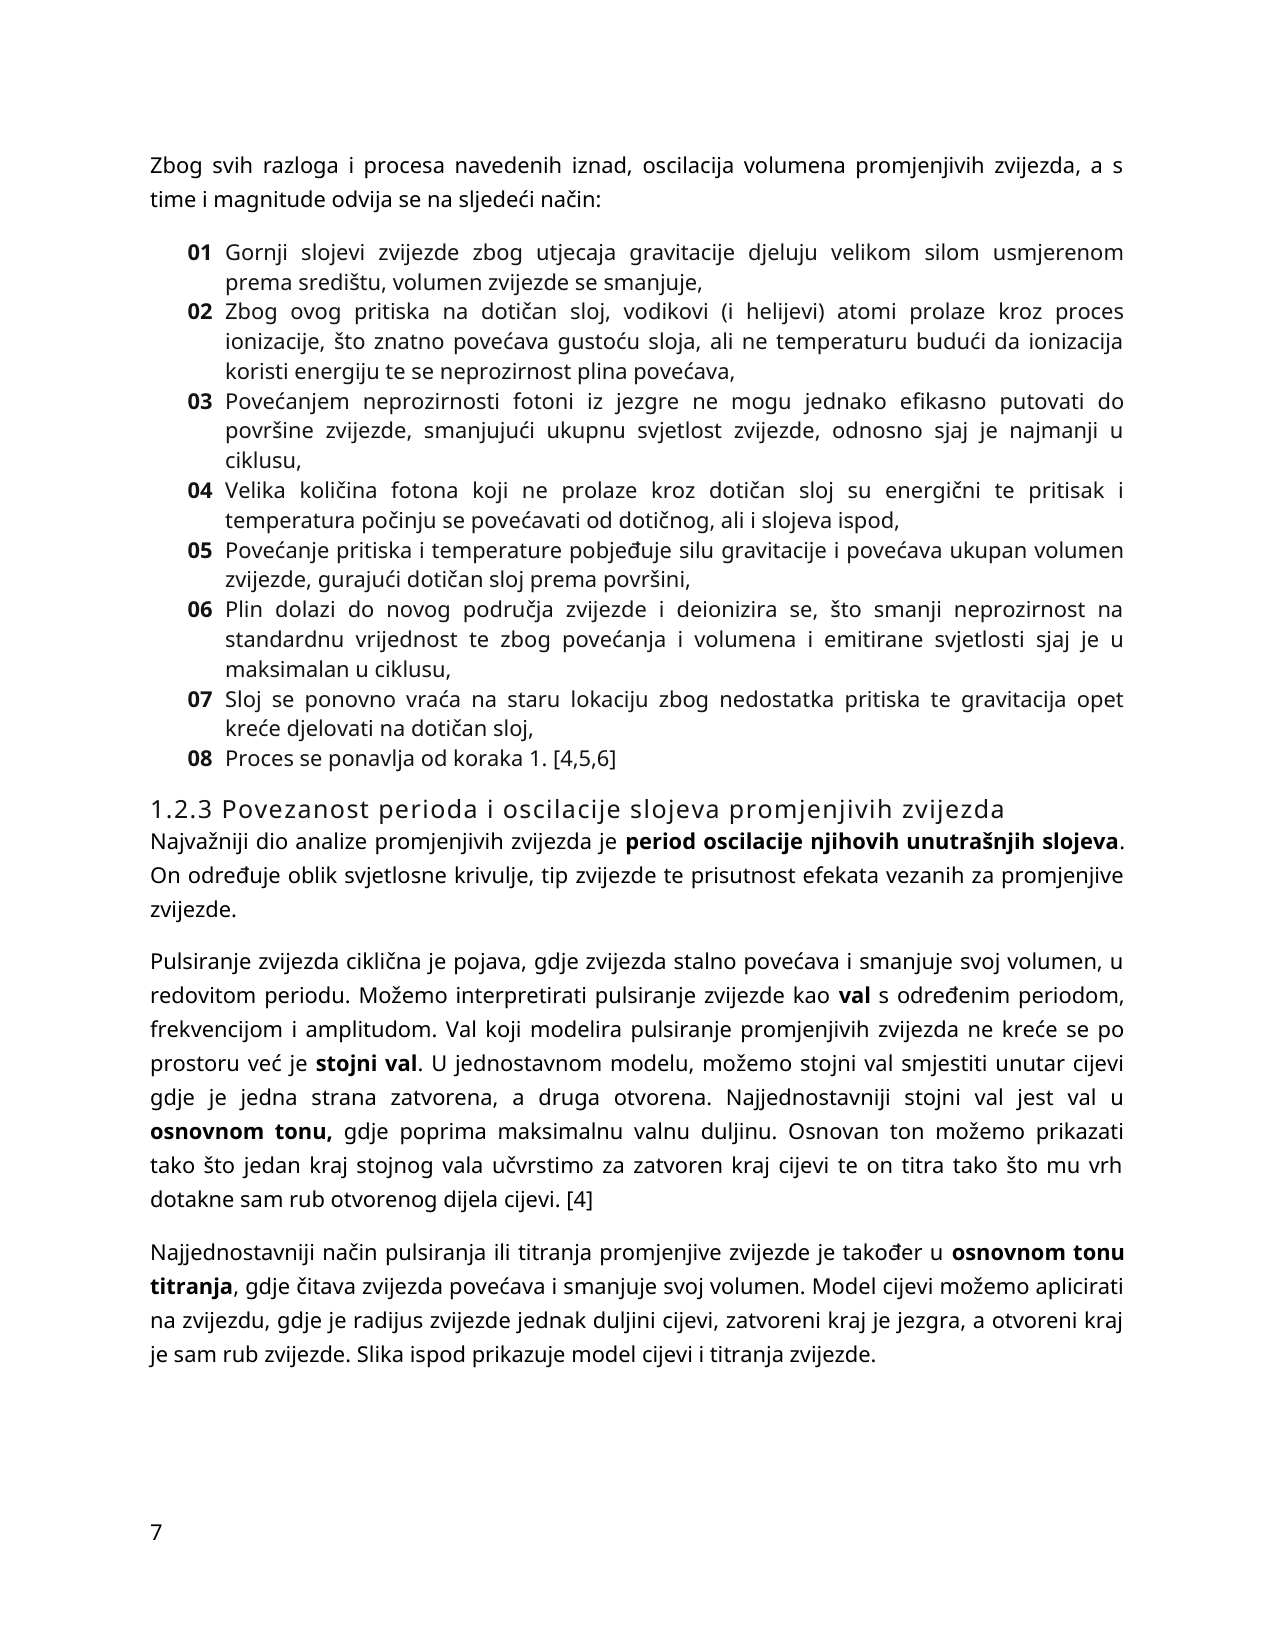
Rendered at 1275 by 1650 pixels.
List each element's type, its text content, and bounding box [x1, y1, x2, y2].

list Sloj se ponovno vraća na staru lokaciju zbog nedostatka pritiska te gravitacija opet kreće djelovati na dotičan sloj, [187, 683, 1125, 743]
list Povećanje pritiska i temperature pobjeđuje silu gravitacije i povećava ukupan volumen zvijezde, gurajući dotičan sloj prema površini, [187, 534, 1125, 594]
text Najjednostavniji način pulsiranja ili titranja promjenjive zvijezde je također u osnovnom tonu titranja, gdje čitava zvijezda povećava i smanjuje svoj volumen. Model cijevi možemo aplicirati na zvijezdu, gdje je radijus zvijezde jednak duljini cijevi, zatvoreni kraj je jezgra, a otvoreni kraj je sam rub zvijezde. Slika ispod prikazuje model cijevi i titranja zvijezde. [150, 1237, 1125, 1368]
text Pulsiranje zvijezda ciklična je pojava, gdje zvijezda stalno povećava i smanjuje svoj volumen, u redovitom periodu. Možemo interpretirati pulsiranje zvijezde kao val s određenim periodom, frekvencijom i amplitudom. Val koji modelira pulsiranje promjenjivih zvijezda ne kreće se po prostoru već je stojni val. U jednostavnom modelu, možemo stojni val smjestiti unutar cijevi gdje je jedna strana zatvorena, a druga otvorena. Najjednostavniji stojni val jest val u osnovnom tonu, gdje poprima maksimalnu valnu duljinu. Osnovan ton možemo prikazati tako što jedan kraj stojnog vala učvrstimo za zatvoren kraj cijevi te on titra tako što mu vrh dotakne sam rub otvorenog dijela cijevi. [4] [150, 946, 1125, 1214]
subtitle 1.2.3 Povezanost perioda i oscilacije slojeva promjenjivih zvijezda [150, 792, 1125, 826]
list Proces se ponavlja od koraka 1. [4,5,6] [187, 743, 1125, 773]
text Najvažniji dio analize promjenjivih zvijezda je period oscilacije njihovih unutrašnjih slojeva. On određuje oblik svjetlosne krivulje, tip zvijezde te prisutnost efekata vezanih za promjenjive zvijezde. [150, 826, 1125, 923]
list Zbog ovog pritiska na dotičan sloj, vodikovi (i helijevi) atomi prolaze kroz proces ionizacije, što znatno povećava gustoću sloja, ali ne temperaturu budući da ionizacija koristi energiju te se neprozirnost plina povećava, [187, 296, 1125, 386]
list Gornji slojevi zvijezde zbog utjecaja gravitacije djeluju velikom silom usmjerenom prema središtu, volumen zvijezde se smanjuje, [187, 237, 1125, 296]
list Povećanjem neprozirnosti fotoni iz jezgre ne mogu jednako efikasno putovati do površine zvijezde, smanjujući ukupnu svjetlost zvijezde, odnosno sjaj je najmanji u ciklusu, [187, 386, 1125, 475]
list Plin dolazi do novog područja zvijezde i deionizira se, što smanji neprozirnost na standardnu vrijednost te zbog povećanja i volumena i emitirane svjetlosti sjaj je u maksimalan u ciklusu, [187, 594, 1125, 683]
text Zbog svih razloga i procesa navedenih iznad, oscilacija volumena promjenjivih zvijezda, a s time i magnitude odvija se na sljedeći način: [150, 150, 1125, 214]
list Velika količina fotona koji ne prolaze kroz dotičan sloj su energični te pritisak i temperatura počinju se povećavati od dotičnog, ali i slojeva ispod, [187, 475, 1125, 534]
